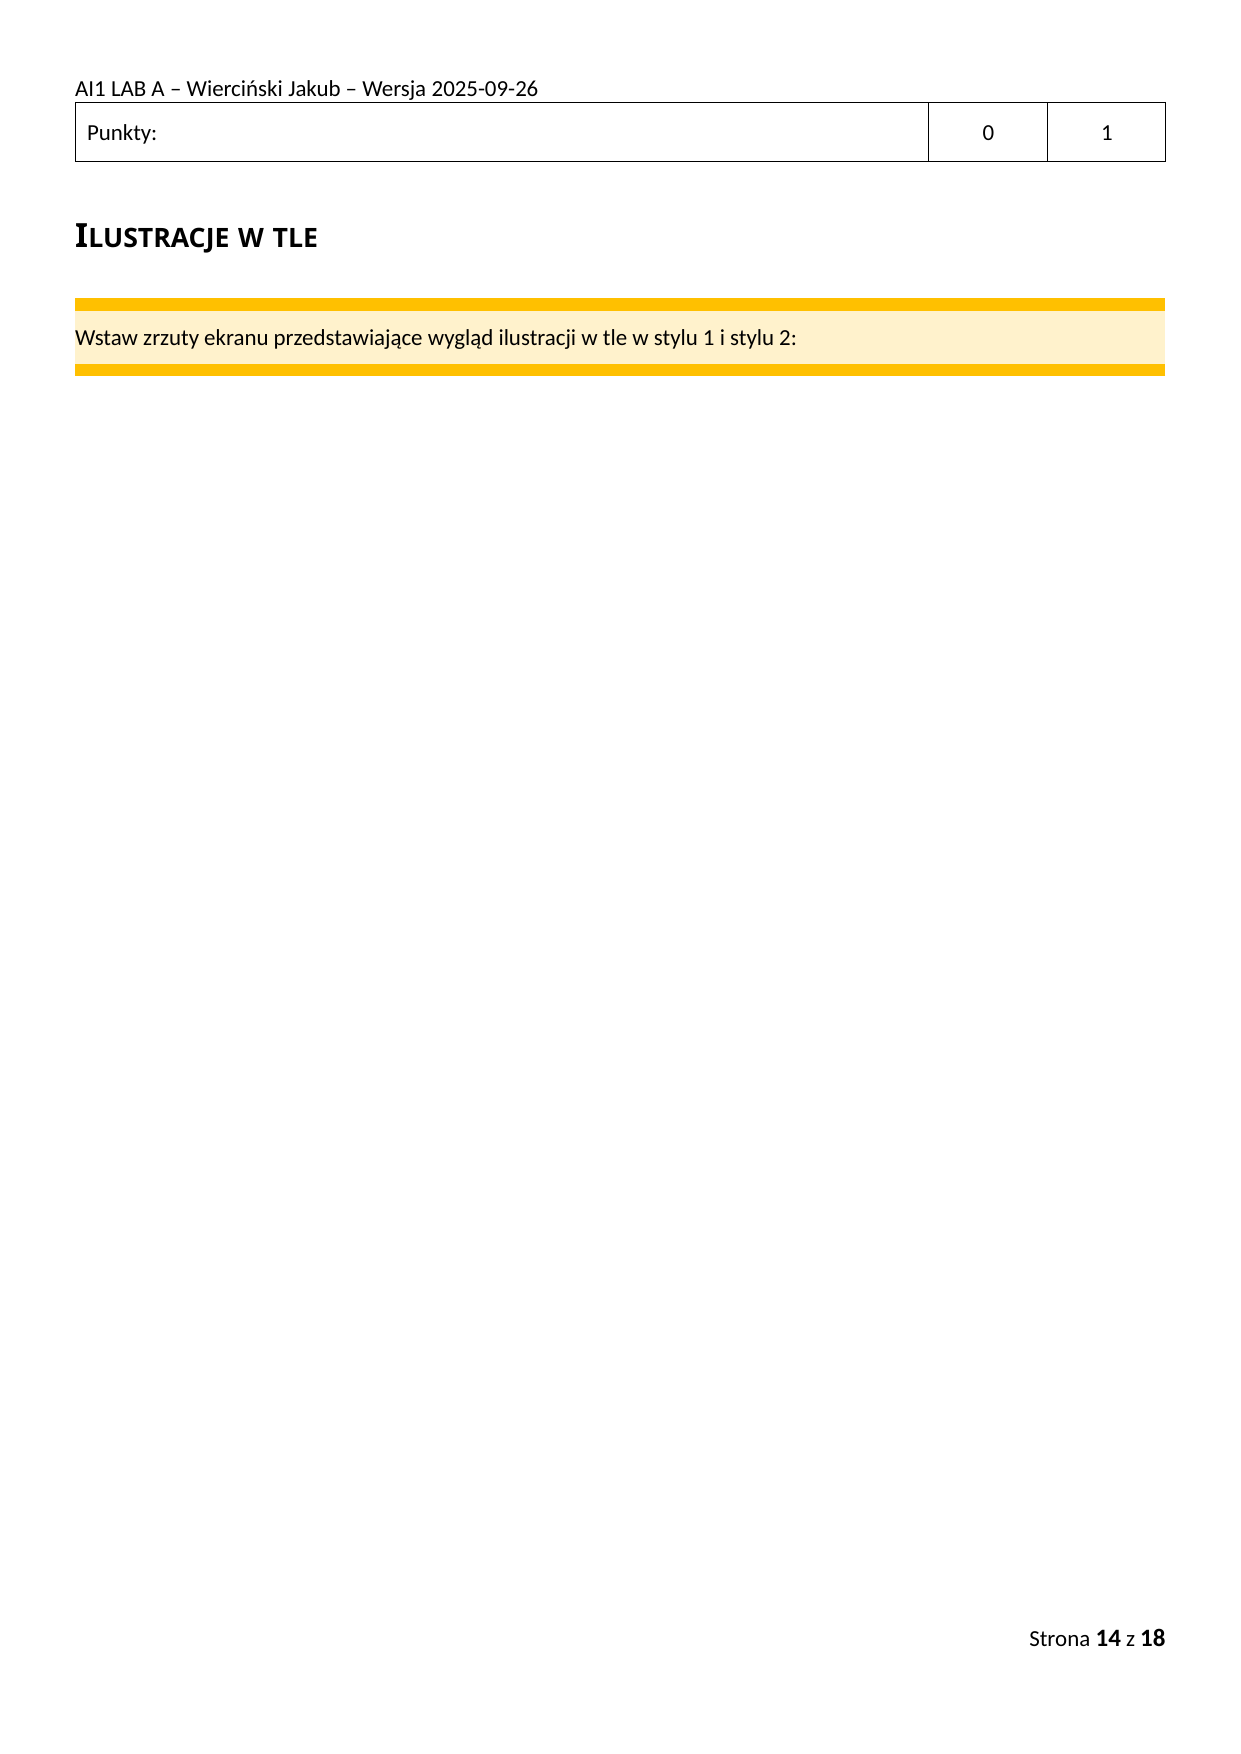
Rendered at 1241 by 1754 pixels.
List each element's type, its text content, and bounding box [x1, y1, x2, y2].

table_header Punkty: [76, 103, 928, 161]
text Wstaw zrzuty ekranu przedstawiające wygląd ilustracji w tle w stylu 1 i stylu 2: [75, 311, 1165, 364]
table_header 1 [1048, 103, 1165, 161]
subtitle Ilustracje w tle [75, 212, 1165, 257]
table_header 0 [929, 103, 1047, 161]
